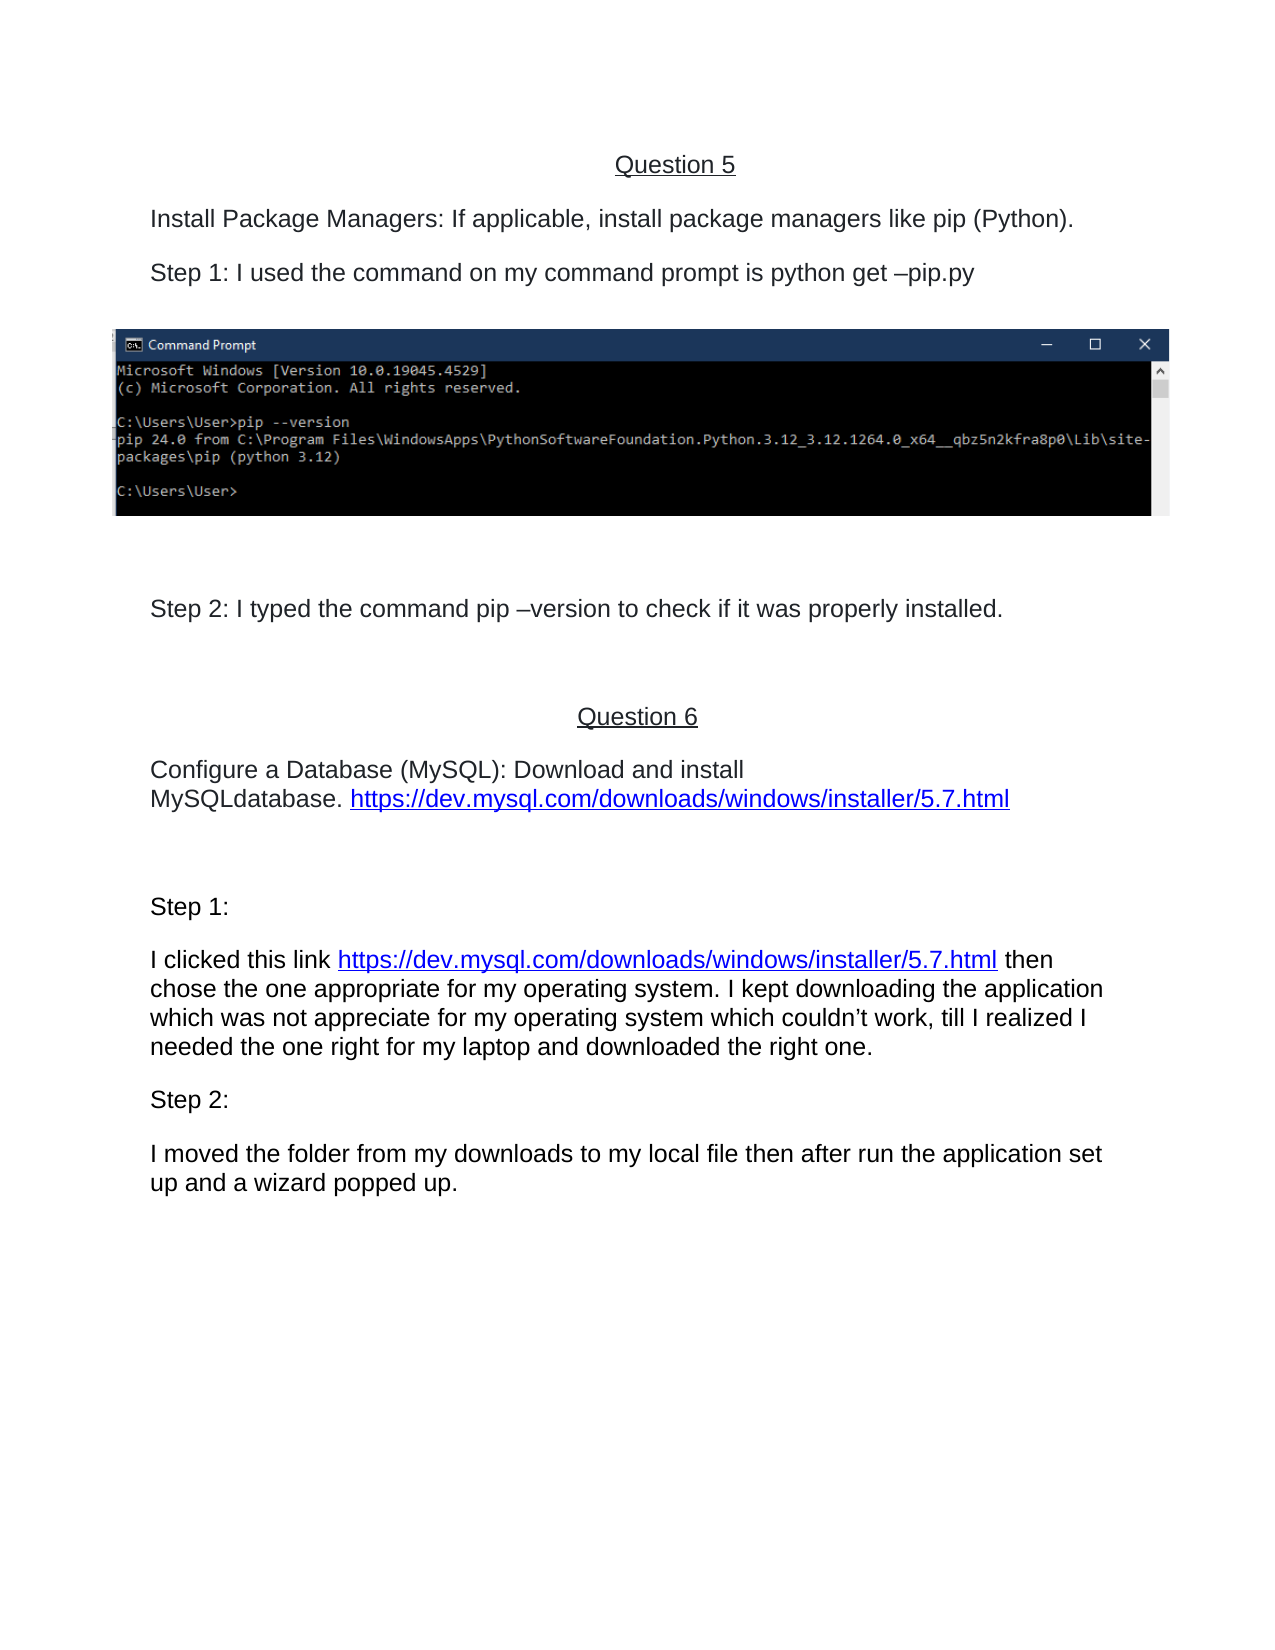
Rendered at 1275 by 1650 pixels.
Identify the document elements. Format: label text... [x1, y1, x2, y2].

text Step 2: [150, 1085, 1125, 1114]
text Configure a Database (MySQL): Download and install MySQLdatabase. https://dev.mysql.com/downloads/windows/installer/5.7.html [150, 755, 1125, 813]
text I moved the folder from my downloads to my local file then after run the application set up and a wizard popped up. [150, 1139, 1125, 1196]
text Question 6 [150, 701, 1125, 730]
text I clicked this link https://dev.mysql.com/downloads/windows/installer/5.7.html then chose the one appropriate for my operating system. I kept downloading the application which was not appreciate for my operating system which couldn’t work, till I realized I needed the one right for my laptop and downloaded the right one. [150, 945, 1125, 1060]
text Step 2: I typed the command pip –version to check if it was properly installed. [150, 594, 1125, 623]
text Step 1: I used the command on my command prompt is python get –pip.py [150, 257, 1125, 286]
text Question 5 [225, 150, 1125, 179]
text Install Package Managers: If applicable, install package managers like pip (Python). [150, 204, 1125, 232]
text Step 1: [150, 891, 1125, 920]
picture [112, 329, 1170, 516]
